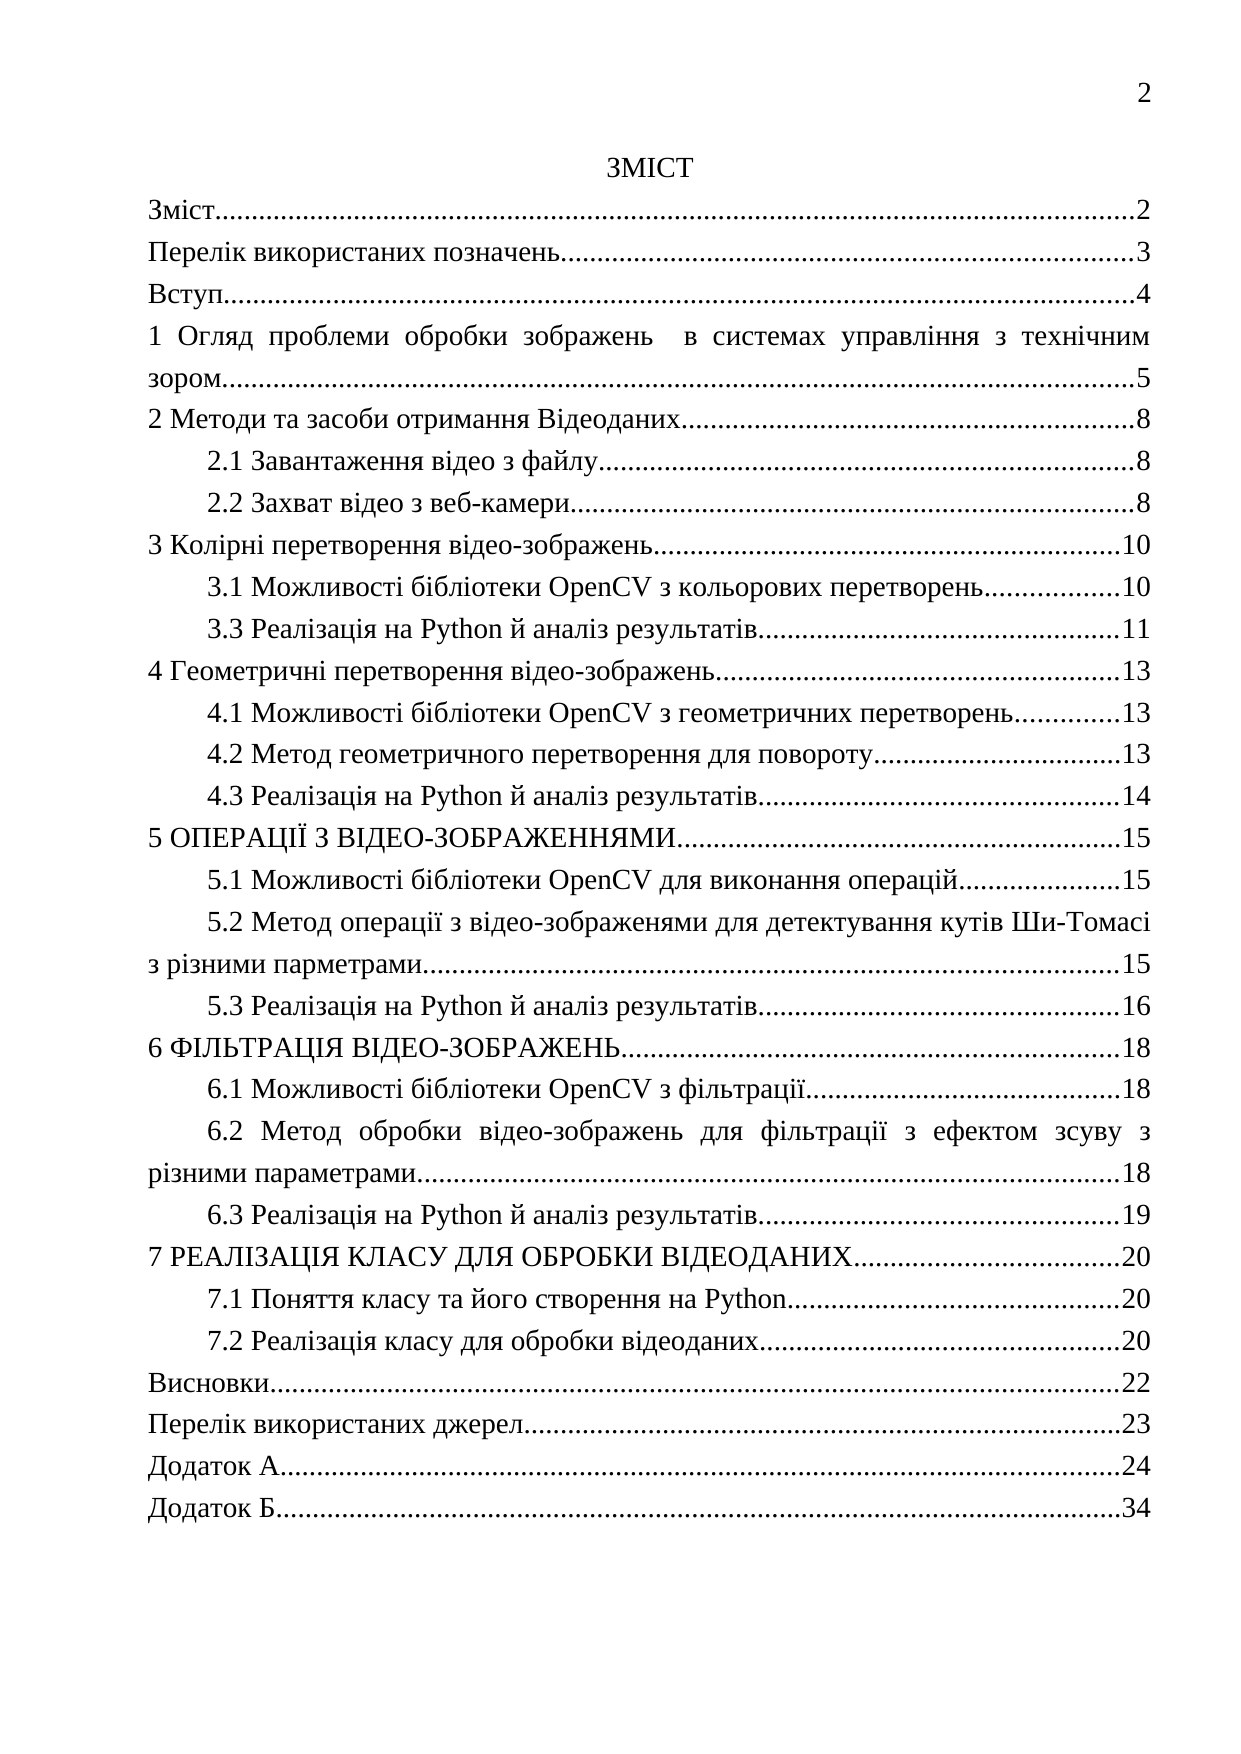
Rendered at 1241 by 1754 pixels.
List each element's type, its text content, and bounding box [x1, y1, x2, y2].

text 4 Геометричні перетворення відео-зображень 13 [148, 653, 1152, 686]
text 2 Методи та засоби отримання Відеоданих 8 [148, 402, 1152, 435]
text 7.2 Реалізація класу для обробки відеоданих 20 [148, 1323, 1152, 1356]
text Зміст 2 [148, 192, 1152, 226]
text 5.2 Метод операції з відео-зображенями для детектування кутів Ши-Томасі з різними парметрами. 15 [148, 904, 1152, 979]
text 6.3 Реалізація на Python й аналіз результатів 19 [148, 1197, 1152, 1231]
text 7 РЕАЛІЗАЦІЯ КЛАСУ ДЛЯ ОБРОБКИ ВІДЕОДАНИХ 20 [148, 1239, 1152, 1273]
text Висновки 22 [148, 1365, 1152, 1398]
text Додаток Б 34 [148, 1490, 1152, 1524]
text 2.1 Завантаження відео з файлу 8 [148, 443, 1152, 477]
text Перелік використаних позначень 3 [148, 234, 1152, 268]
text 5.1 Можливості бібліотеки OpenCV для виконання операцій 15 [148, 862, 1152, 896]
text 7.1 Поняття класу та його створення на Python 20 [148, 1281, 1152, 1314]
text 6.1 Можливості бібліотеки OpenCV з фільтрації 18 [148, 1072, 1152, 1105]
text 3.1 Можливості бібліотеки OpenCV з кольорових перетворень 10 [148, 569, 1152, 603]
text 2.2 Захват відео з веб-камери 8 [148, 485, 1152, 519]
text Додаток А 24 [148, 1448, 1152, 1482]
text 6 ФІЛЬТРАЦІЯ ВІДЕО-ЗОБРАЖЕНЬ 18 [148, 1030, 1152, 1063]
text 4.2 Метод геометричного перетворення для повороту. 13 [148, 737, 1152, 770]
subtitle Зміст [148, 150, 1152, 184]
text 6.2 Метод обробки відео-зображень для фільтрації з ефектом зсуву з різними параметрами 18 [148, 1113, 1152, 1189]
text 5.3 Реалізація на Python й аналіз результатів 16 [148, 988, 1152, 1021]
text 1 Огляд проблеми обробки зображень в системах управління з технічним зором 5 [148, 318, 1152, 393]
text Перелік використаних джерел 23 [148, 1407, 1152, 1440]
text 4.1 Можливості бібліотеки OpenCV з геометричних перетворень 13 [148, 695, 1152, 728]
text Вступ 4 [148, 276, 1152, 309]
text 3 Колірні перетворення відео-зображень 10 [148, 527, 1152, 561]
text 4.3 Реалізація на Python й аналіз результатів 14 [148, 778, 1152, 812]
text 5 ОПЕРАЦІЇ З ВІДЕО-ЗОБРАЖЕННЯМИ 15 [148, 820, 1152, 854]
text 3.3 Реалізація на Python й аналіз результатів 11 [148, 611, 1152, 644]
